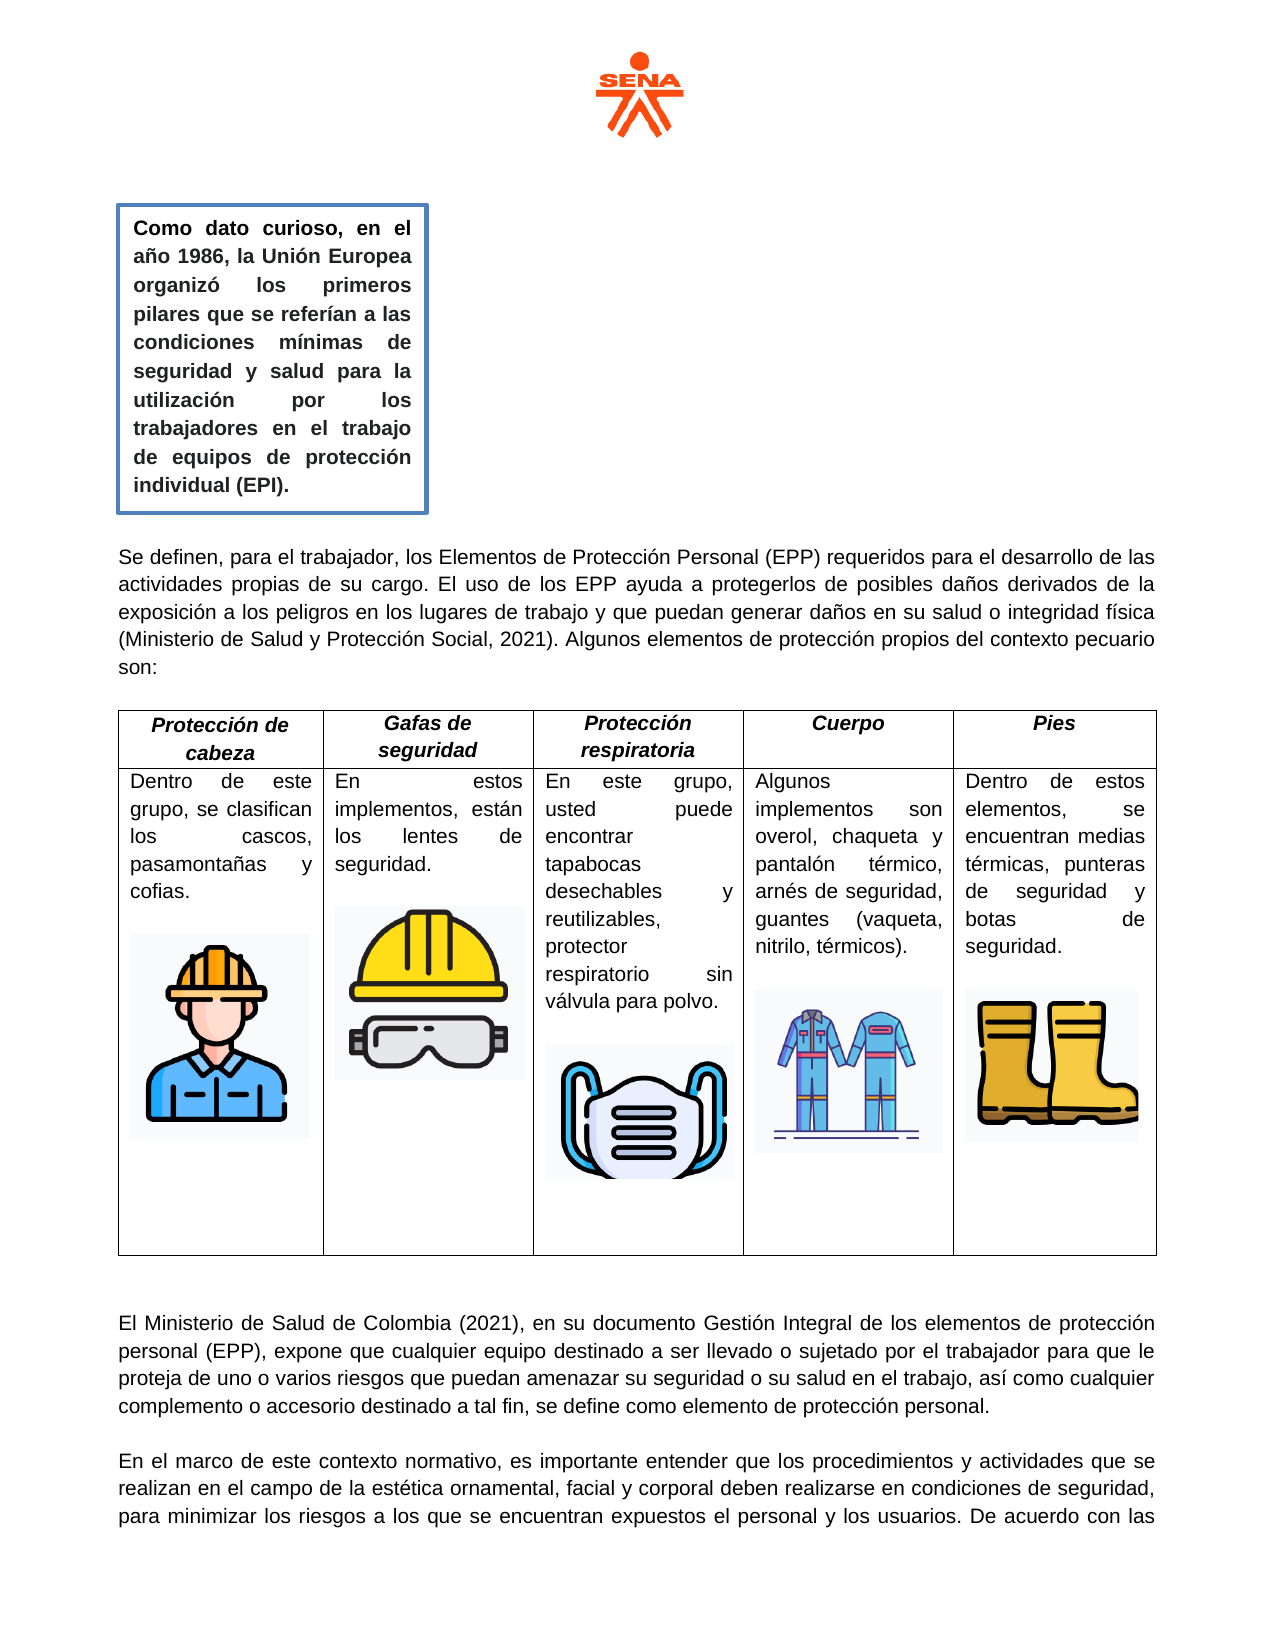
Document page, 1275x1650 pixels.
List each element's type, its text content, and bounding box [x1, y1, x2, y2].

table_cell Dentro de estos elementos, se encuentran medias térmicas, punteras de seguridad y botas de seguridad. [954, 769, 1156, 1255]
table_header Protección respiratoria [534, 711, 743, 768]
text El Ministerio de Salud de Colombia (2021), en su documento Gestión Integral de los elementos de protección personal (EPP), expone que cualquier equipo destinado a ser llevado o sujetado por el trabajador para que le proteja de uno o varios riesgos que puedan amenazar su seguridad o su salud en el trabajo, así como cualquier complemento o accesorio destinado a tal fin, se define como elemento de protección personal. [118, 1311, 1157, 1417]
picture [334, 906, 525, 1080]
table_cell En este grupo, usted puede encontrar tapabocas desechables y reutilizables, protector respiratorio sin válvula para polvo. [534, 769, 743, 1255]
table_header Cuerpo [744, 711, 953, 768]
table_cell En estos implementos, están los lentes de seguridad. [324, 769, 533, 1255]
table_header Pies [954, 711, 1156, 768]
table_header Protección de cabeza [119, 711, 323, 768]
picture [129, 934, 309, 1139]
picture [545, 1044, 735, 1179]
picture [585, 48, 690, 142]
picture [965, 989, 1139, 1142]
text Se definen, para el trabajador, los Elementos de Protección Personal (EPP) requeridos para el desarrollo de las actividades propias de su cargo. El uso de los EPP ayuda a protegerlos de posibles daños derivados de la exposición a los peligros en los lugares de trabajo y que puedan generar daños en su salud o integridad física (Ministerio de Salud y Protección Social, 2021). Algunos elementos de protección propios del contexto pecuario son: [118, 544, 1157, 678]
picture [755, 989, 943, 1153]
table_cell Algunos implementos son overol, chaqueta y pantalón térmico, arnés de seguridad, guantes (vaqueta, nitrilo, térmicos). [744, 769, 953, 1255]
table_cell Dentro de este grupo, se clasifican los cascos, pasamontañas y cofias. [119, 769, 323, 1255]
table_header Gafas de seguridad [324, 711, 533, 768]
